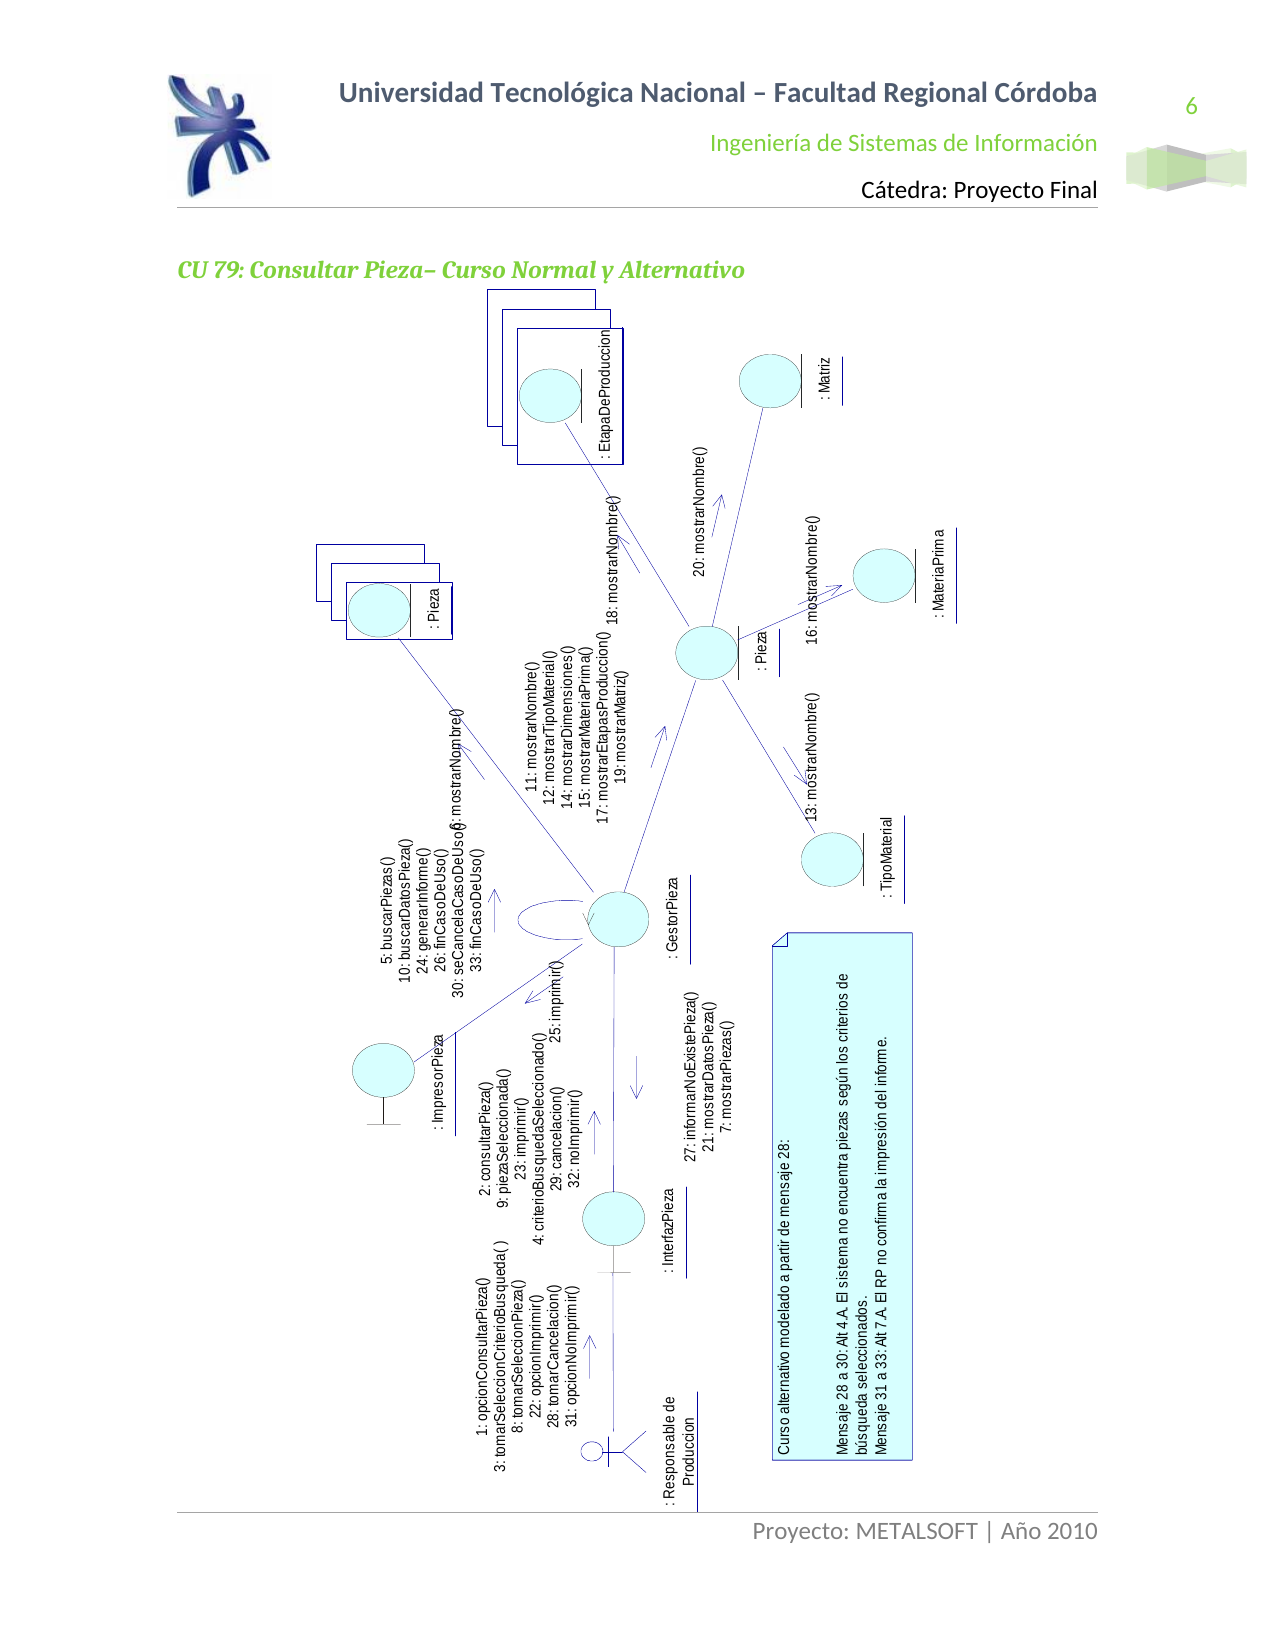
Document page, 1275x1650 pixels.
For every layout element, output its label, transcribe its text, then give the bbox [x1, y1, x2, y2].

text CU 79: Consultar Pieza– Curso Normal y Alternativo [177, 256, 1098, 284]
picture [167, 74, 272, 199]
